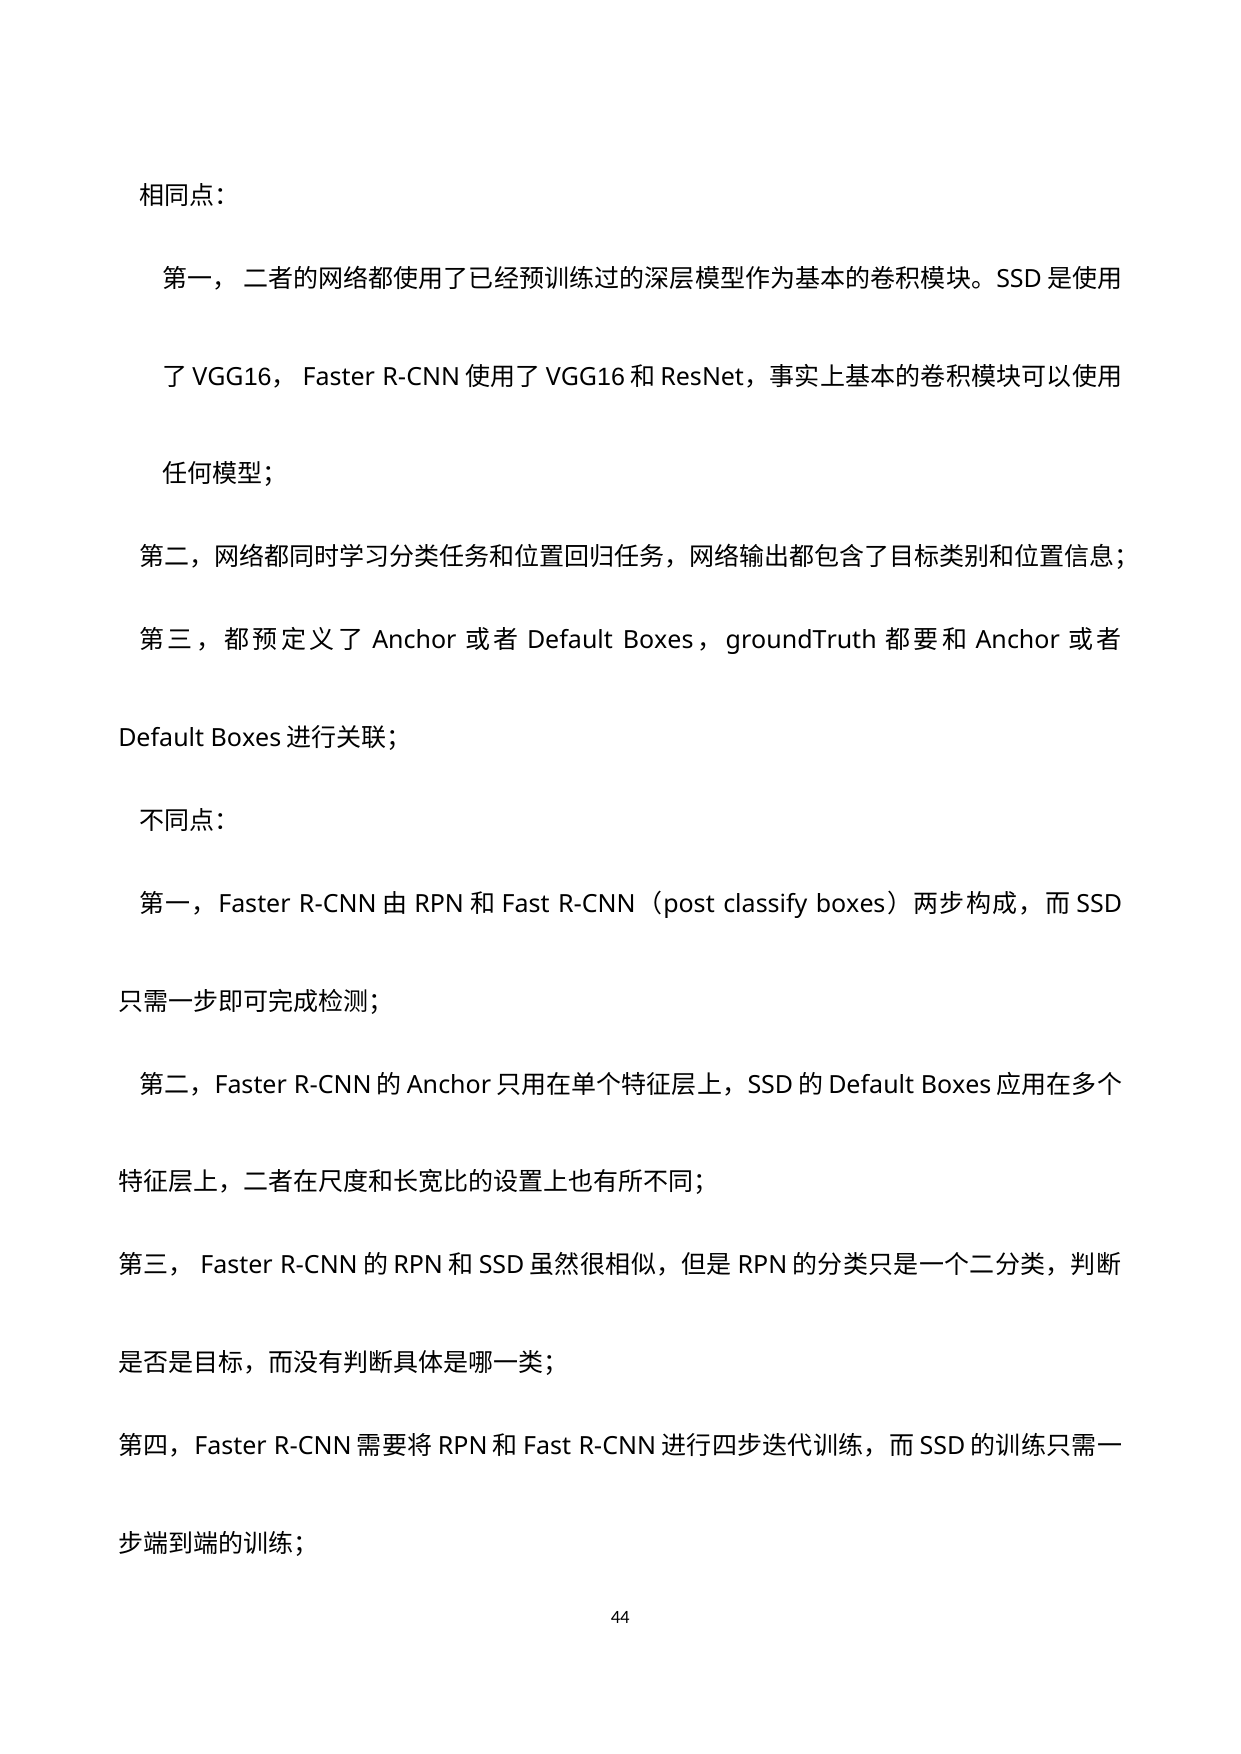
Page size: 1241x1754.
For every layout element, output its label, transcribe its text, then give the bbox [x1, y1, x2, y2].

text 第一，Faster R-CNN由RPN和Fast R-CNN（post classify boxes）两步构成，而SSD只需一步即可完成检测； [118, 869, 1122, 1032]
text 第三，都预定义了Anchor或者Default Boxes，groundTruth都要和Anchor或者Default Boxes进行关联； [118, 606, 1122, 768]
text 第一， 二者的网络都使用了已经预训练过的深层模型作为基本的卷积模块。SSD是使用了VGG16， Faster R-CNN使用了VGG16和ResNet，事实上基本的卷积模块可以使用任何模型； [162, 244, 1122, 504]
text 第三， Faster R-CNN的RPN和SSD虽然很相似，但是RPN的分类只是一个二分类，判断是否是目标，而没有判断具体是哪一类； [118, 1231, 1122, 1393]
text 第二，Faster R-CNN的Anchor只用在单个特征层上，SSD的Default Boxes应用在多个特征层上，二者在尺度和长宽比的设置上也有所不同； [118, 1050, 1122, 1212]
text 相同点： [118, 161, 1122, 226]
text 不同点： [118, 786, 1122, 851]
text 第二，网络都同时学习分类任务和位置回归任务，网络输出都包含了目标类别和位置信息； [118, 522, 1122, 587]
text 第四，Faster R-CNN需要将RPN和Fast R-CNN进行四步迭代训练，而SSD的训练只需一步端到端的训练； [118, 1411, 1122, 1574]
